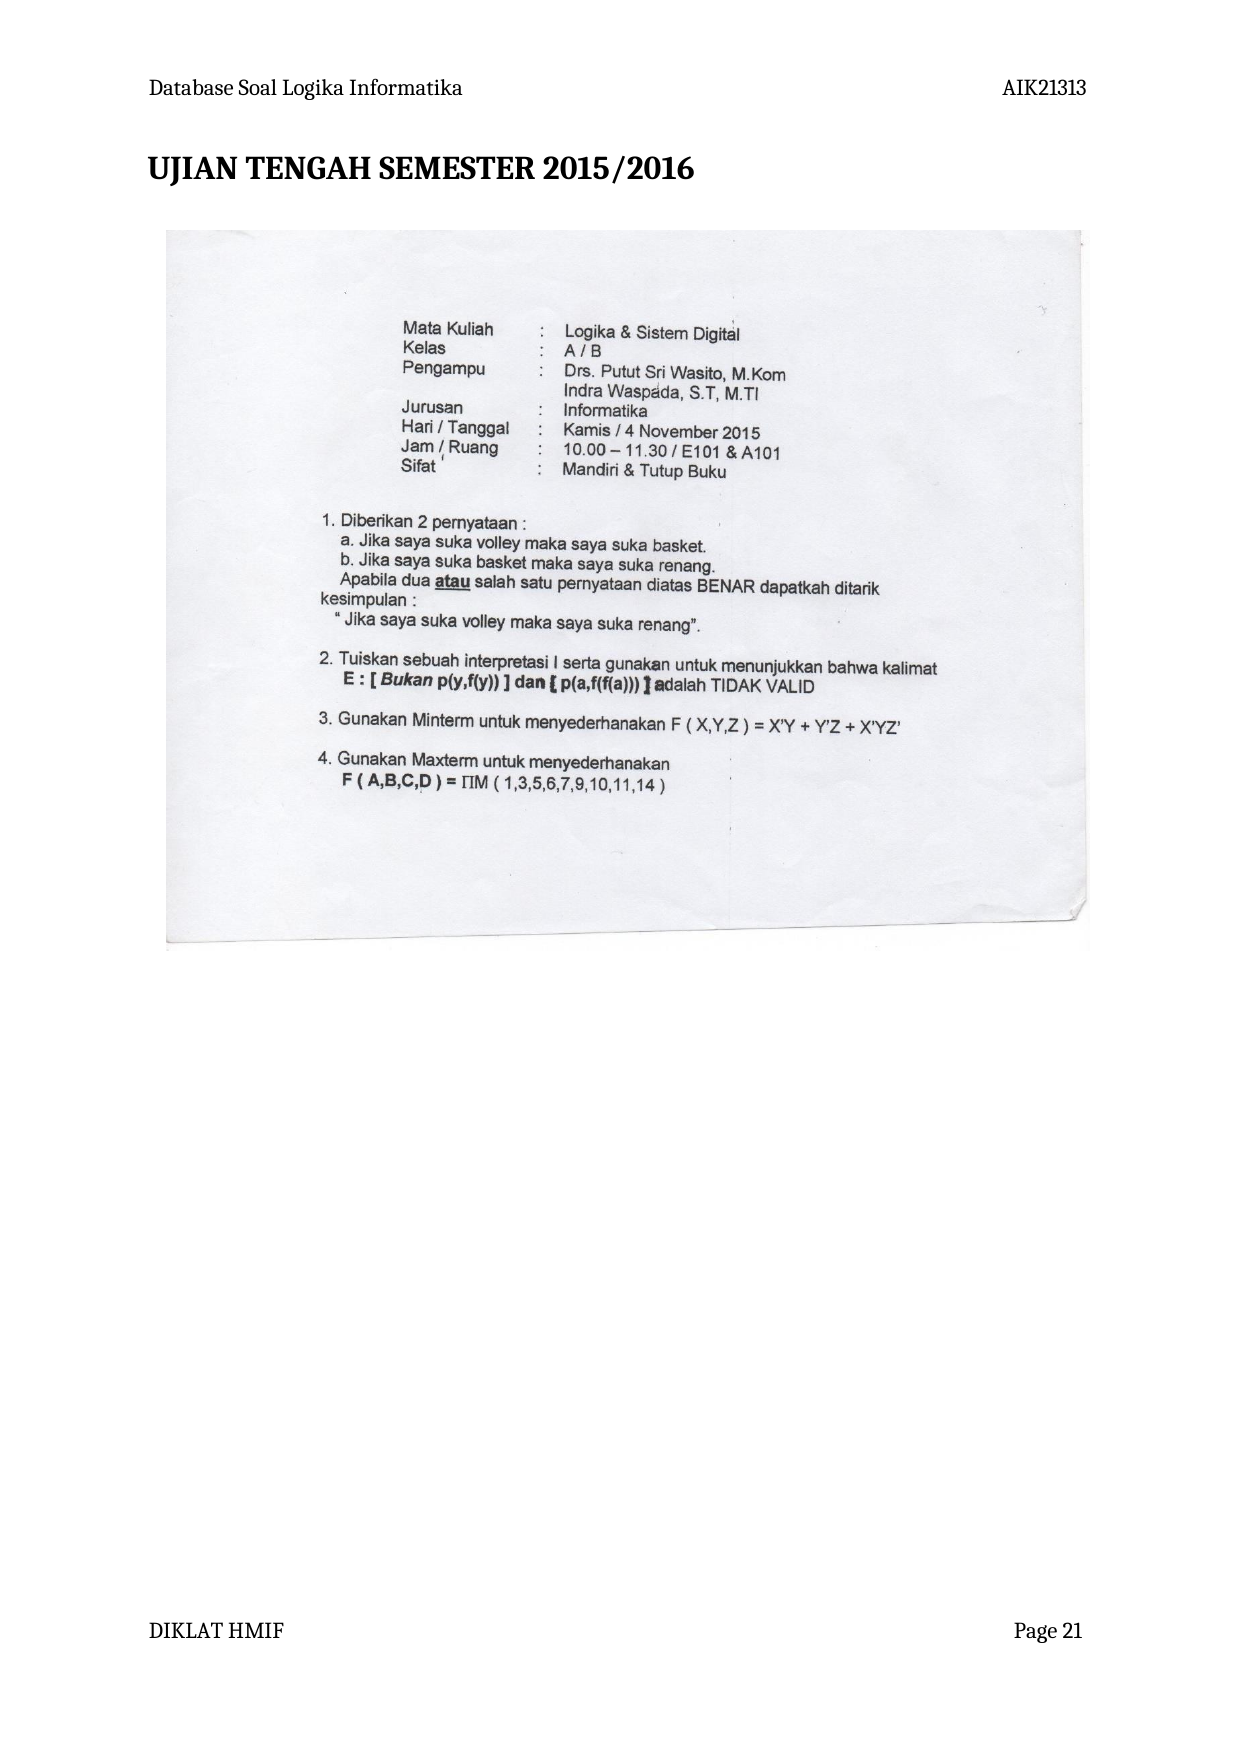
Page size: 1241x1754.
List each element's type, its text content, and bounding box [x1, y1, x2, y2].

text UJIAN TENGAH SEMESTER 2015/2016 [147, 149, 1159, 187]
picture [166, 230, 1090, 951]
